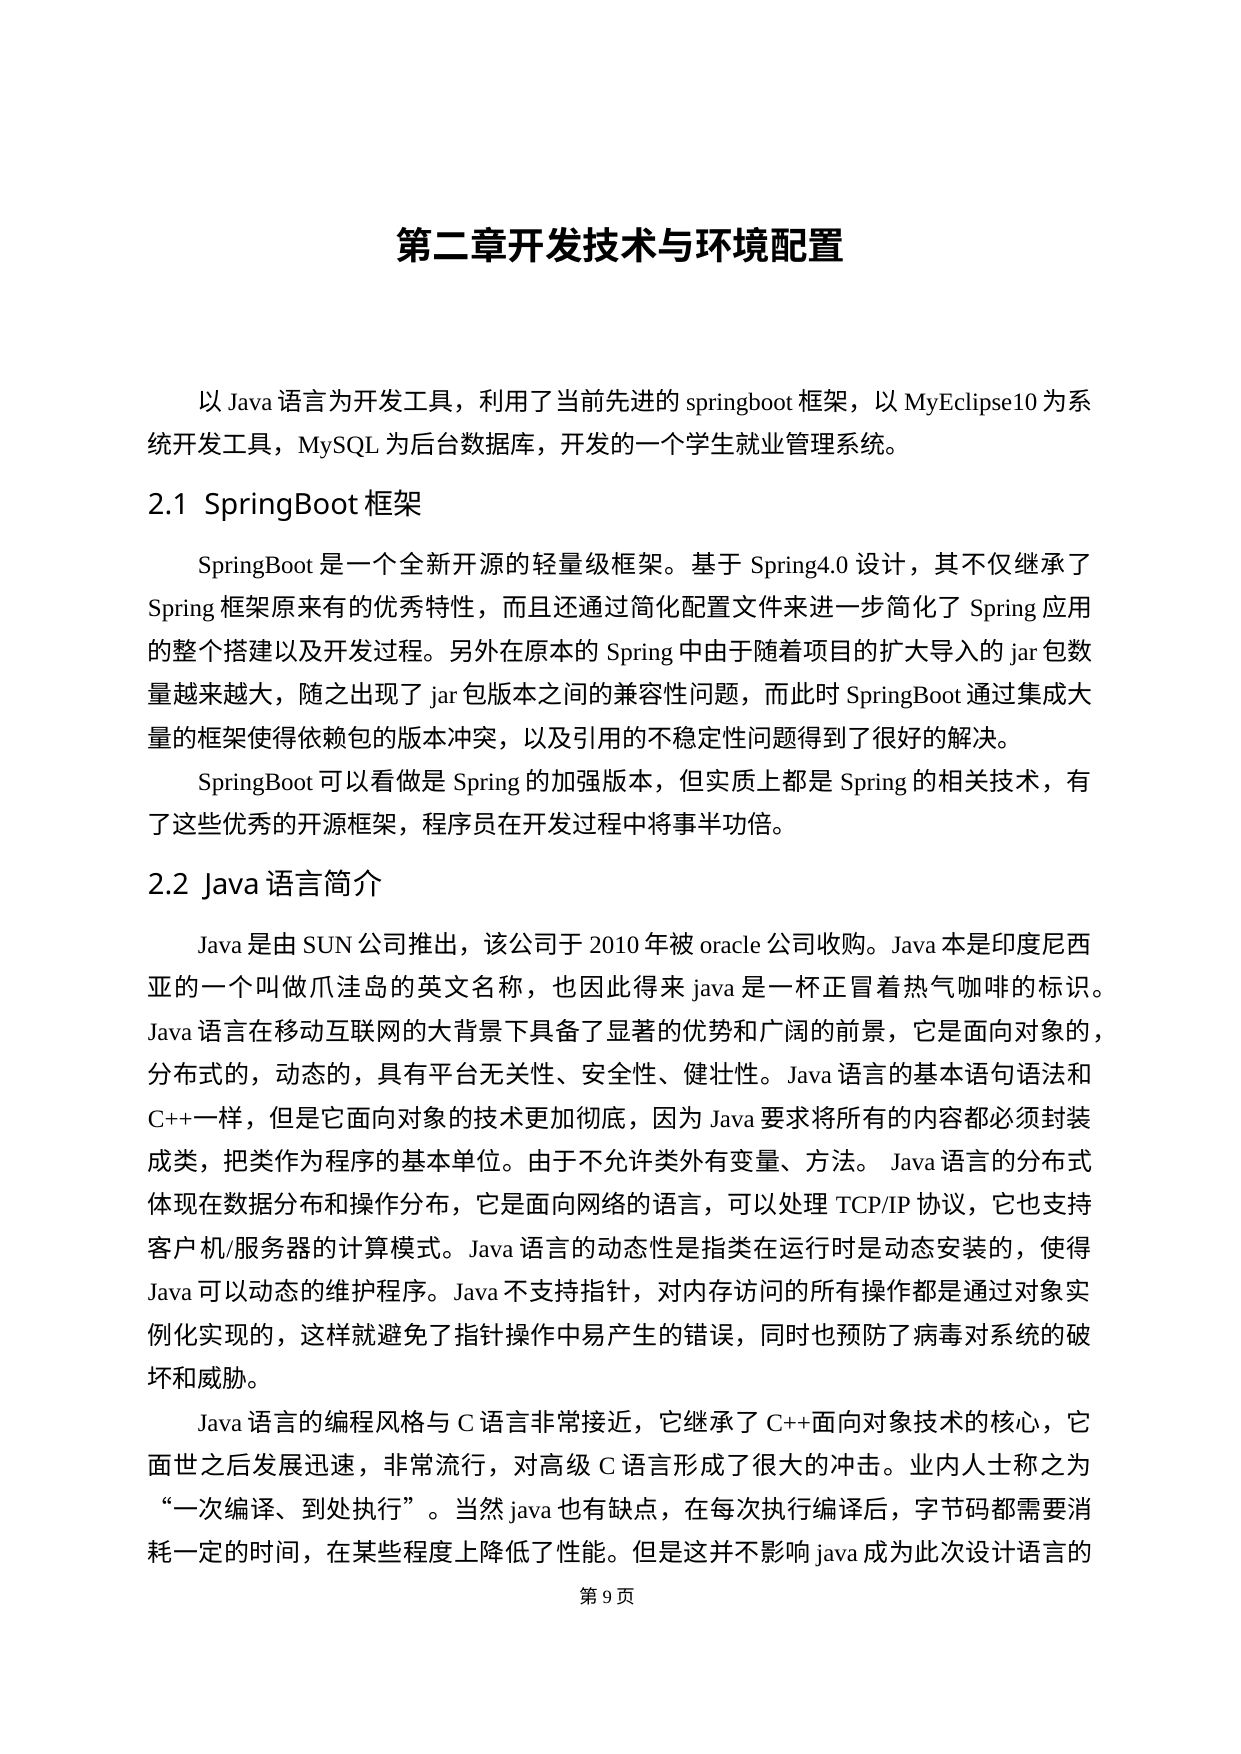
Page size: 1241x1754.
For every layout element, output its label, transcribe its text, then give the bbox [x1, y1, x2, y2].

text Java是由SUN公司推出，该公司于2010年被oracle公司收购。Java本是印度尼西亚的一个叫做爪洼岛的英文名称，也因此得来java是一杯正冒着热气咖啡的标识。Java语言在移动互联网的大背景下具备了显著的优势和广阔的前景，它是面向对象的，分布式的，动态的，具有平台无关性、安全性、健壮性。Java语言的基本语句语法和C++一样，但是它面向对象的技术更加彻底，因为Java要求将所有的内容都必须封装成类，把类作为程序的基本单位。由于不允许类外有变量、方法。 Java语言的分布式体现在数据分布和操作分布，它是面向网络的语言，可以处理TCP/IP协议，它也支持客户机/服务器的计算模式。Java语言的动态性是指类在运行时是动态安装的，使得Java可以动态的维护程序。Java不支持指针，对内存访问的所有操作都是通过对象实例化实现的，这样就避免了指针操作中易产生的错误，同时也预防了病毒对系统的破坏和威胁。 [148, 924, 1092, 1395]
subtitle 2.1 SpringBoot框架 [148, 481, 1092, 523]
subtitle 第二章开发技术与环境配置 [148, 216, 1092, 271]
text SpringBoot是一个全新开源的轻量级框架。基于Spring4.0设计，其不仅继承了Spring框架原来有的优秀特性，而且还通过简化配置文件来进一步简化了Spring应用的整个搭建以及开发过程。另外在原本的Spring中由于随着项目的扩大导入的jar包数量越来越大，随之出现了jar包版本之间的兼容性问题，而此时SpringBoot通过集成大量的框架使得依赖包的版本冲突，以及引用的不稳定性问题得到了很好的解决。 [148, 544, 1092, 754]
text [148, 1402, 1092, 1569]
subtitle 2.2 Java语言简介 [148, 861, 1092, 903]
text 以Java语言为开发工具，利用了当前先进的springboot框架，以MyEclipse10为系统开发工具，MySQL为后台数据库，开发的一个学生就业管理系统。 [148, 381, 1092, 461]
text SpringBoot可以看做是Spring的加强版本，但实质上都是Spring的相关技术，有了这些优秀的开源框架，程序员在开发过程中将事半功倍。 [148, 761, 1092, 841]
